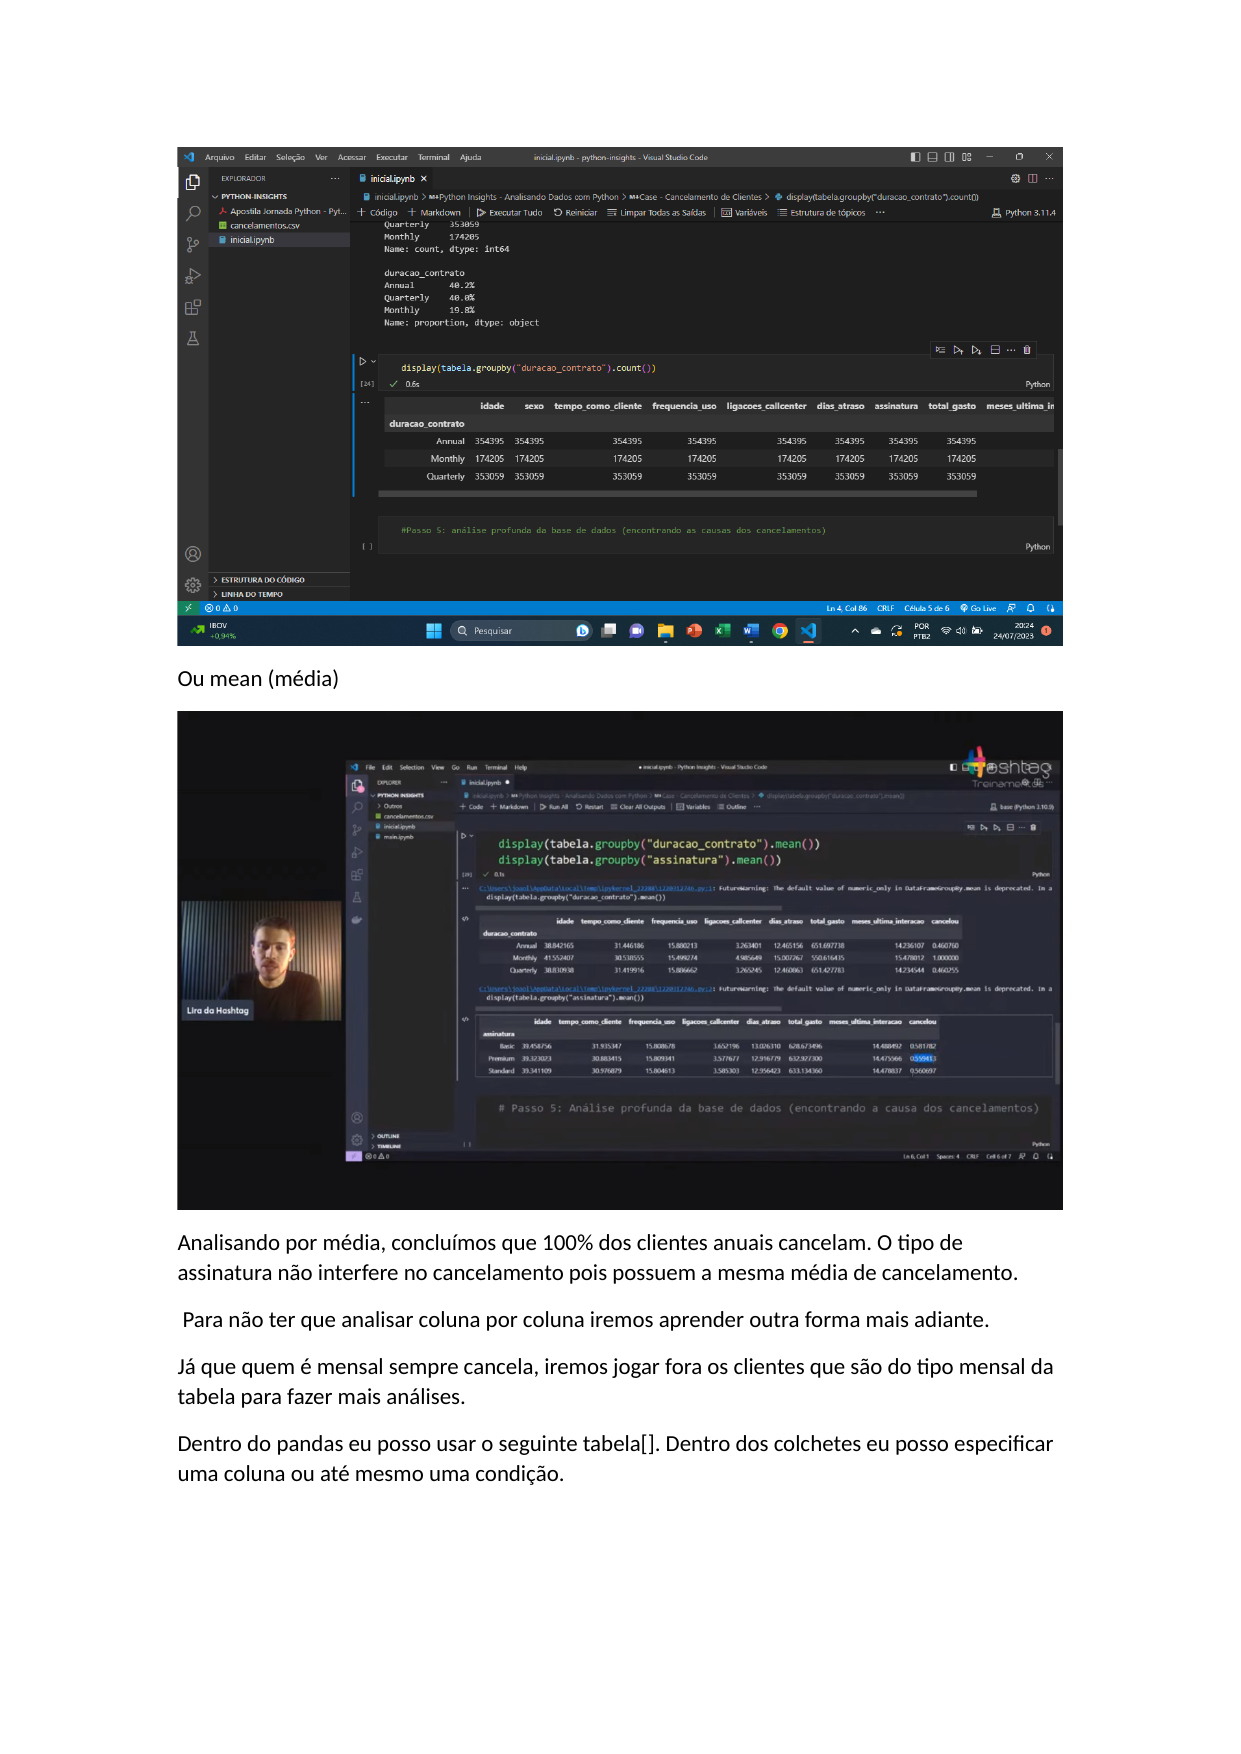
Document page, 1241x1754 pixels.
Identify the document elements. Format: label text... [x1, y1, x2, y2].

text Já que quem é mensal sempre cancela, iremos jogar fora os clientes que são do tipo mensal da tabela para fazer mais análises. [177, 1352, 1063, 1410]
text Analisando por média, concluímos que 100% dos clientes anuais cancelam. O tipo de assinatura não interfere no cancelamento pois possuem a mesma média de cancelamento. [177, 1228, 1063, 1286]
picture [177, 147, 1063, 646]
text Ou mean (média) [177, 664, 1063, 692]
text Para não ter que analisar coluna por coluna iremos aprender outra forma mais adiante. [177, 1305, 1063, 1333]
text Dentro do pandas eu posso usar o seguinte tabela[]. Dentro dos colchetes eu posso especificar uma coluna ou até mesmo uma condição. [177, 1429, 1063, 1487]
picture [177, 711, 1063, 1210]
